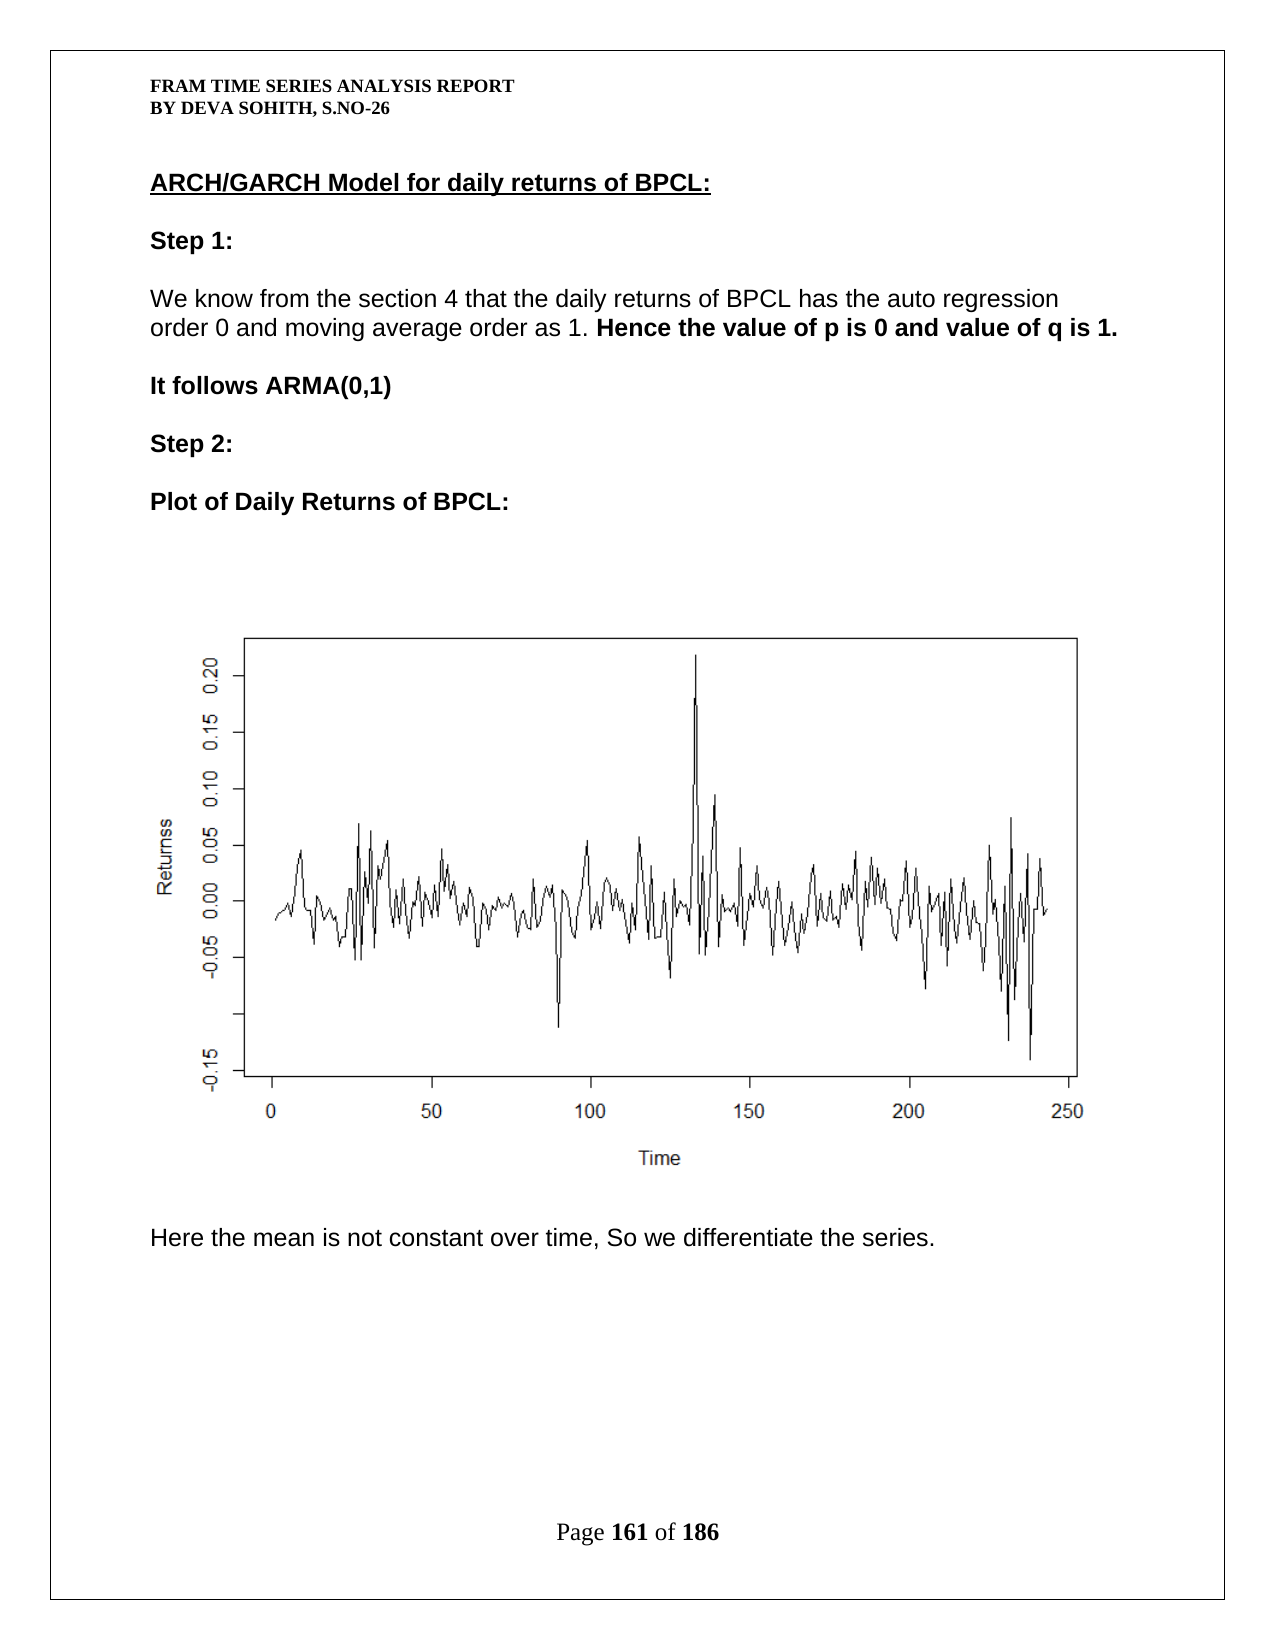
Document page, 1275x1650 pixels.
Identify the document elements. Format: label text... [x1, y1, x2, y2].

text Here the mean is not constant over time, So we differentiate the series. [150, 1223, 1125, 1252]
picture [150, 544, 1125, 1194]
text Plot of Daily Returns of BPCL: [150, 487, 1125, 516]
text It follows ARMA(0,1) [150, 371, 1125, 400]
text Step 2: [150, 429, 1125, 458]
text ARCH/GARCH Model for daily returns of BPCL: [150, 168, 1125, 197]
text We know from the section 4 that the daily returns of BPCL has the auto regression order 0 and moving average order as 1. Hence the value of p is 0 and value of q is 1. [150, 284, 1125, 342]
text Step 1: [150, 226, 1125, 255]
